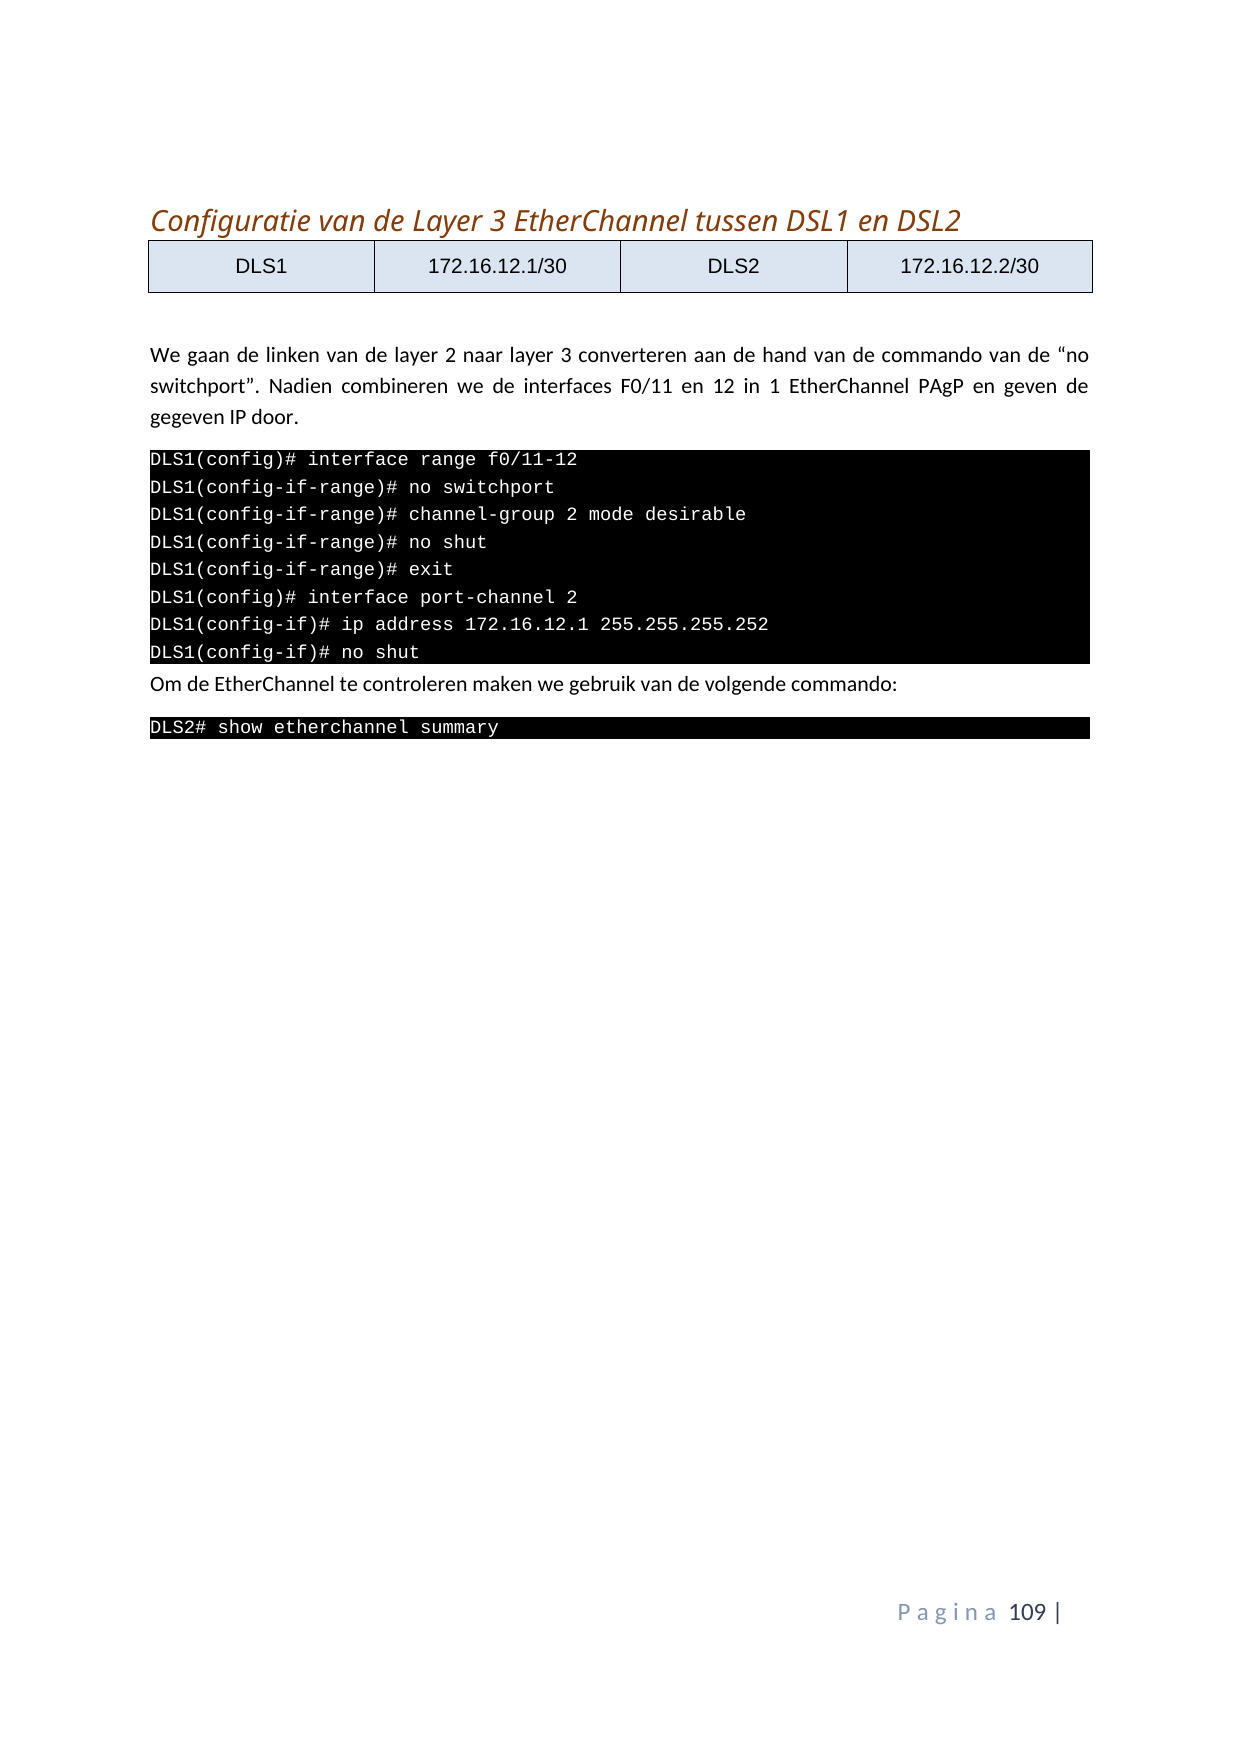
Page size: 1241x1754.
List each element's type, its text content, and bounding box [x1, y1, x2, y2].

text DLS1(config)# interface port-channel 2 [150, 588, 1090, 609]
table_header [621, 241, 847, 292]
text Configuratie van de Layer 3 EtherChannel tussen DSL1 en DSL2 [150, 200, 1090, 240]
text DLS1(config-if-range)# exit [150, 560, 1090, 581]
text We gaan de linken van de layer 2 naar layer 3 converteren aan de hand van de commando van de “no switchport”. Nadien combineren we de interfaces F0/11 en 12 in 1 EtherChannel PAgP en geven de gegeven IP door. [150, 342, 1090, 429]
text DLS1(config-if-range)# no shut [150, 533, 1090, 554]
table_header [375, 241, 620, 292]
text Om de EtherChannel te controleren maken we gebruik van de volgende commando: [150, 670, 1090, 697]
text DLS1(config-if-range)# channel-group 2 mode desirable [150, 505, 1090, 526]
text DLS1(config-if)# no shut [150, 643, 1090, 664]
text DLS1(config-if-range)# no switchport [150, 478, 1090, 499]
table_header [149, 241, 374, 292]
text DLS2# show etherchannel summary [150, 717, 1090, 739]
text DLS1(config-if)# ip address 172.16.12.1 255.255.255.252 [150, 615, 1090, 636]
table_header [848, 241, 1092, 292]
text DLS1(config)# interface range f0/11-12 [150, 450, 1090, 471]
